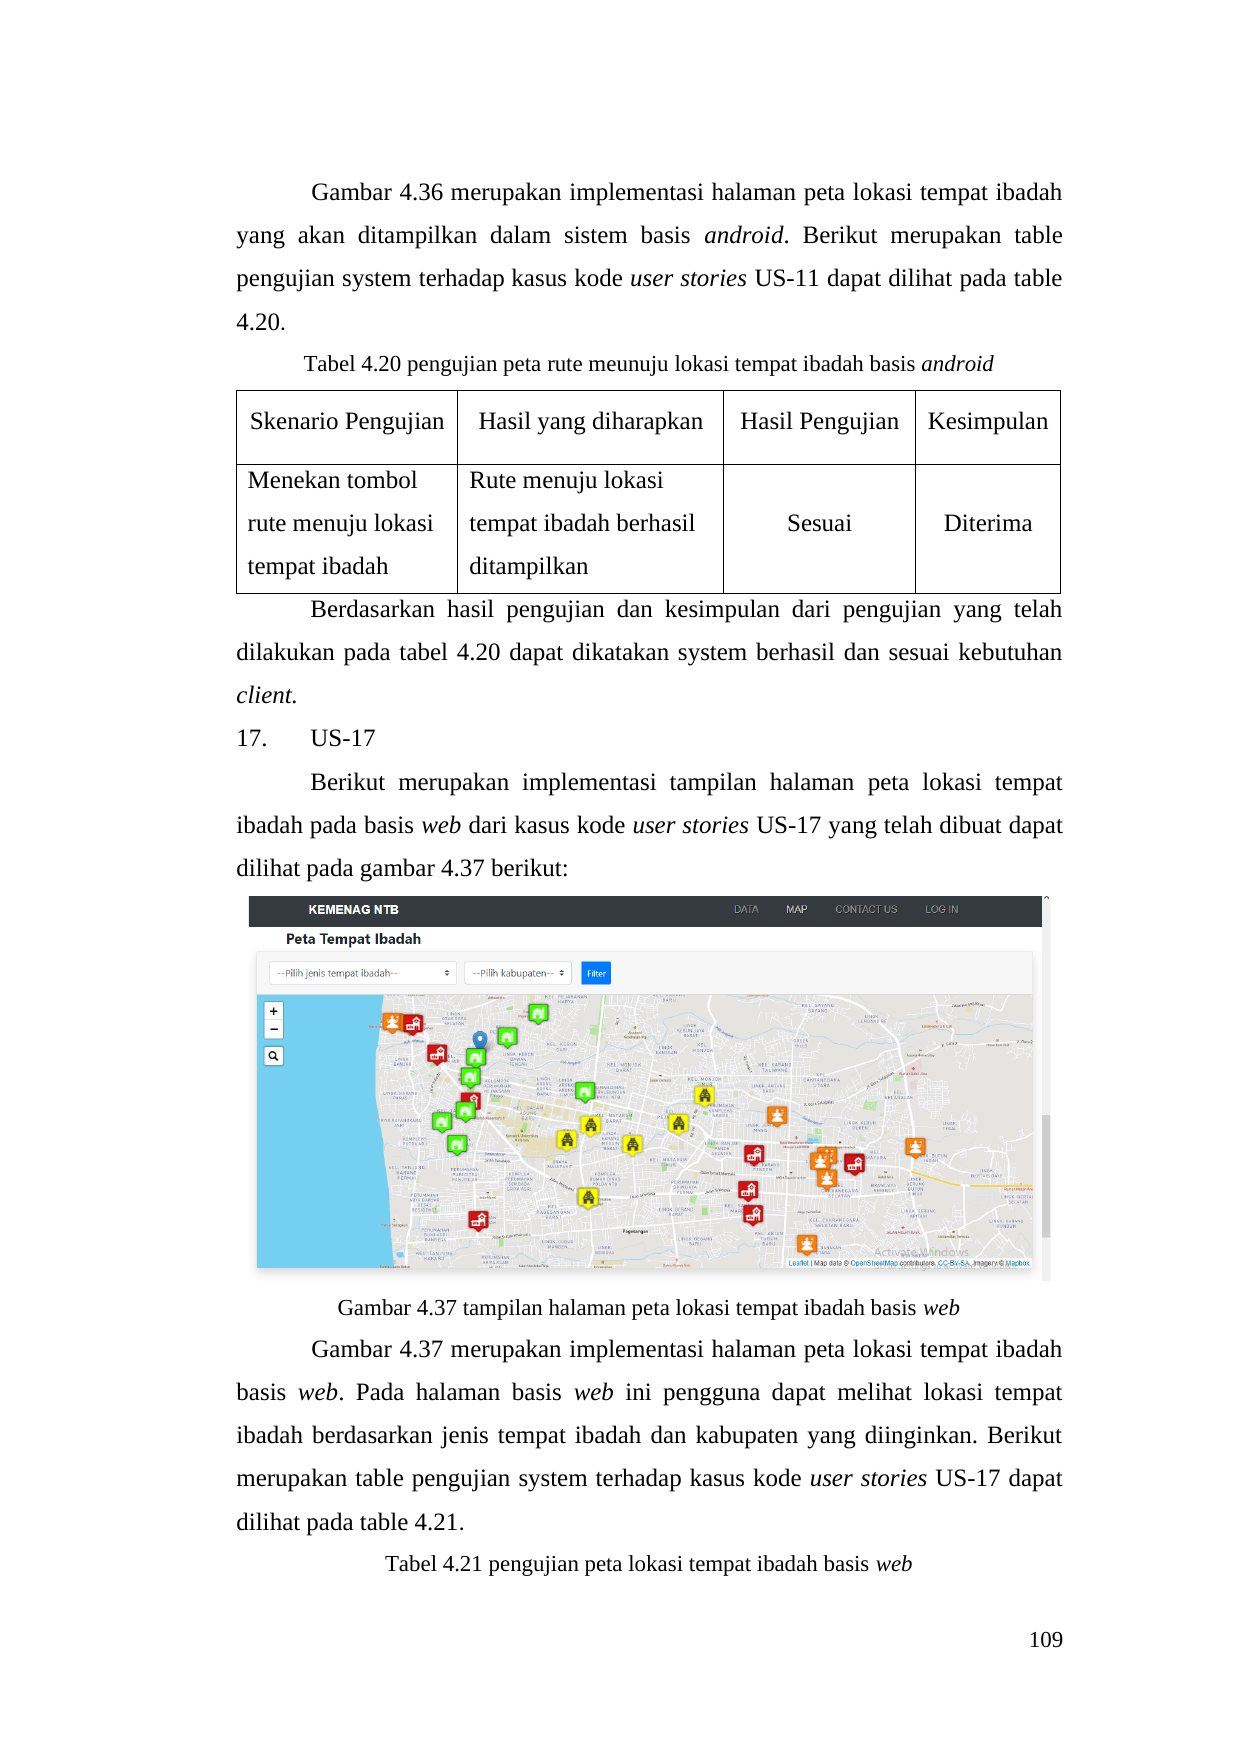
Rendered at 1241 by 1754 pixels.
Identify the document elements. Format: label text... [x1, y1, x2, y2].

table_header Hasil Pengujian [724, 391, 915, 464]
table_header Skenario Pengujian [237, 391, 457, 464]
list Tabel 4.21 pengujian peta lokasi tempat ibadah basis web [236, 1550, 1063, 1577]
text Gambar 4.37 merupakan implementasi halaman peta lokasi tempat ibadah basis web. Pada halaman basis web ini pengguna dapat melihat lokasi tempat ibadah berdasarkan jenis tempat ibadah dan kabupaten yang diinginkan. Berikut merupakan table pengujian system terhadap kasus kode user stories US-17 dapat dilihat pada table 4.21. [236, 1334, 1063, 1536]
table_cell Diterima [916, 465, 1060, 593]
table_cell Sesuai [724, 465, 915, 593]
text Gambar 4.36 merupakan implementasi halaman peta lokasi tempat ibadah yang akan ditampilkan dalam sistem basis android. Berikut merupakan table pengujian system terhadap kasus kode user stories US-11 dapat dilihat pada table 4.20. [236, 177, 1063, 336]
list US-17 [236, 723, 1063, 752]
text Berdasarkan hasil pengujian dan kesimpulan dari pengujian yang telah dilakukan pada tabel 4.20 dapat dikatakan system berhasil dan sesuai kebutuhan client. [236, 594, 1063, 709]
picture [248, 896, 1051, 1281]
table_cell Menekan tombol rute menuju lokasi tempat ibadah [237, 465, 457, 593]
table_header Hasil yang diharapkan [458, 391, 723, 464]
text Gambar 4.37 tampilan halaman peta lokasi tempat ibadah basis web [236, 1294, 1063, 1321]
table_cell Rute menuju lokasi tempat ibadah berhasil ditampilkan [458, 465, 723, 593]
list Tabel 4.20 pengujian peta rute meunuju lokasi tempat ibadah basis android [236, 350, 1063, 377]
text Berikut merupakan implementasi tampilan halaman peta lokasi tempat ibadah pada basis web dari kasus kode user stories US-17 yang telah dibuat dapat dilihat pada gambar 4.37 berikut: [236, 767, 1063, 882]
table_header Kesimpulan [916, 391, 1060, 464]
